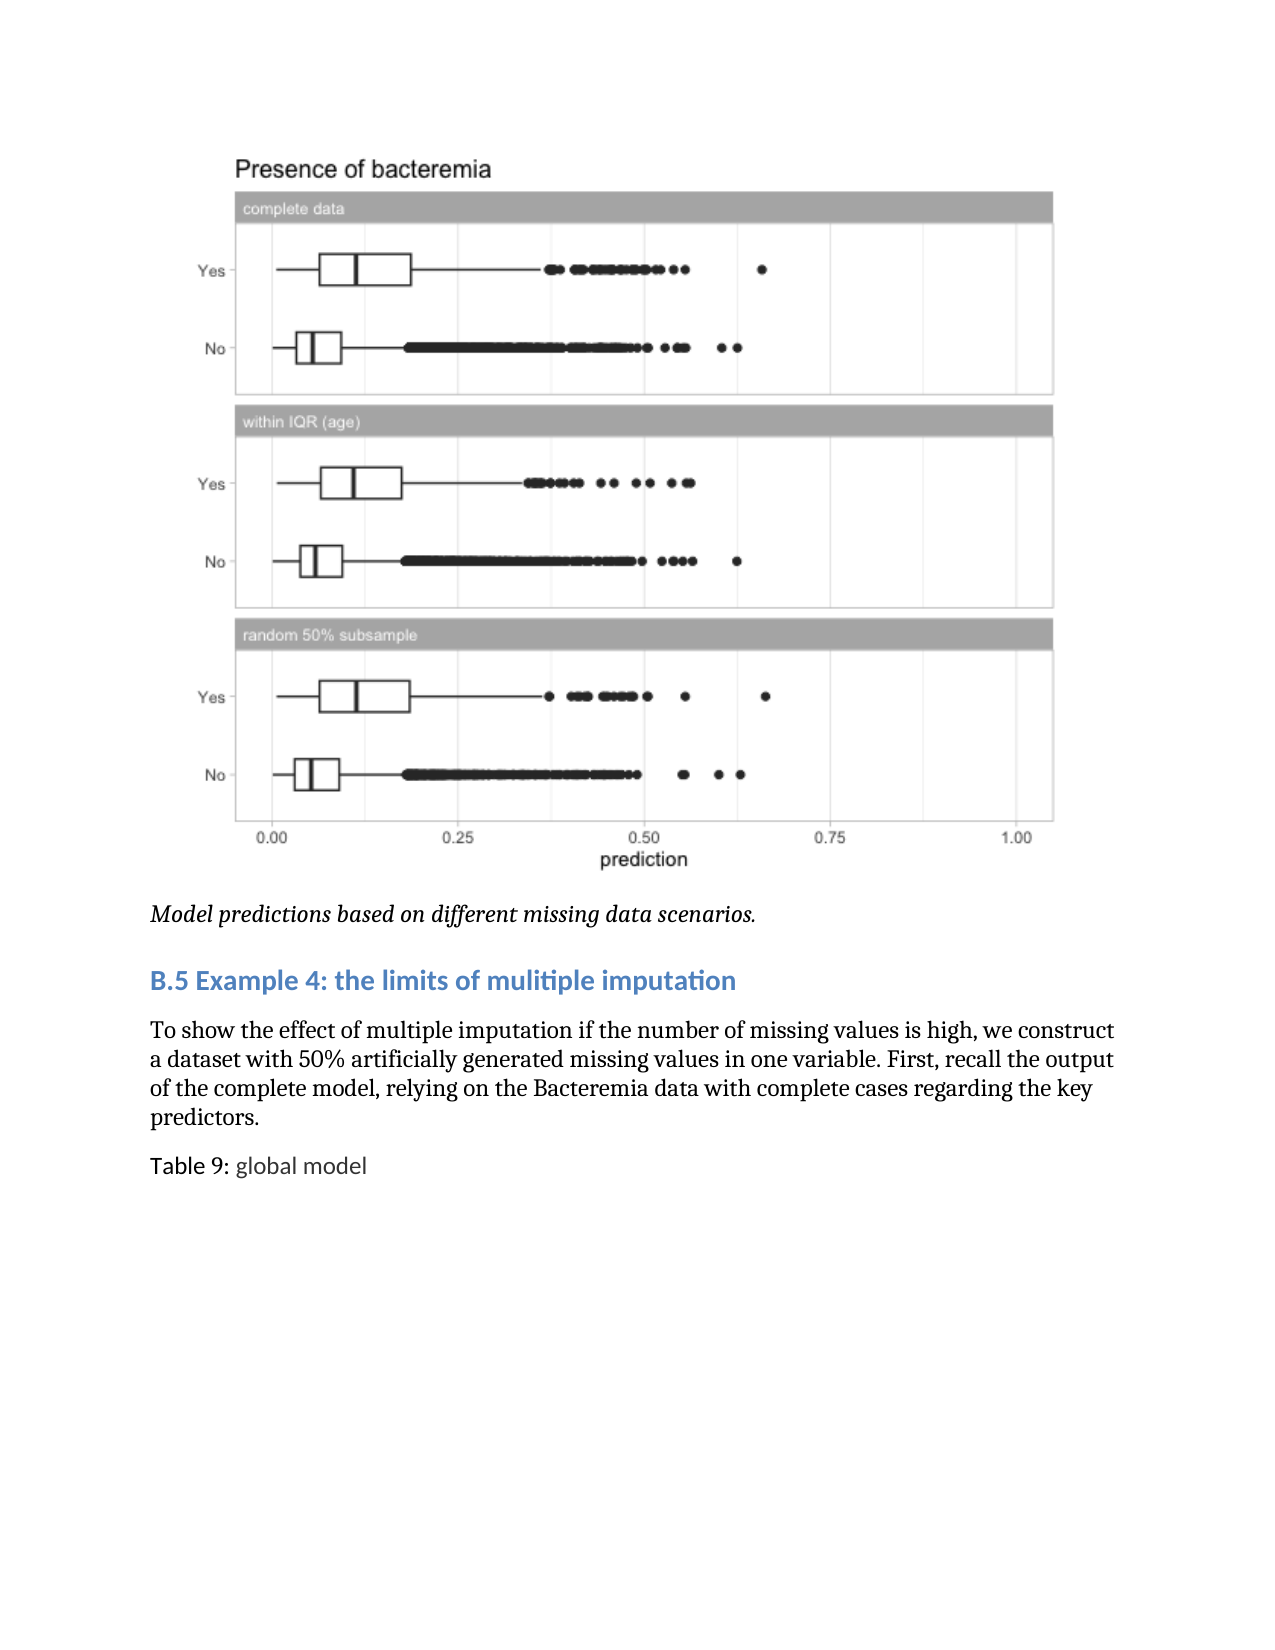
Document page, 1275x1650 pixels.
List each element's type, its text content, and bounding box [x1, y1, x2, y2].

subtitle B.5 Example 4: the limits of mulitiple imputation [150, 962, 1125, 998]
table_header Model predictions based on different missing data scenarios. [139, 150, 1114, 941]
picture [188, 150, 1064, 880]
text To show the effect of multiple imputation if the number of missing values is high, we construct a dataset with 50% artificially generated missing values in one variable. First, recall the output of the complete model, relying on the Bacteremia data with complete cases regarding the key predictors. [150, 1016, 1125, 1131]
